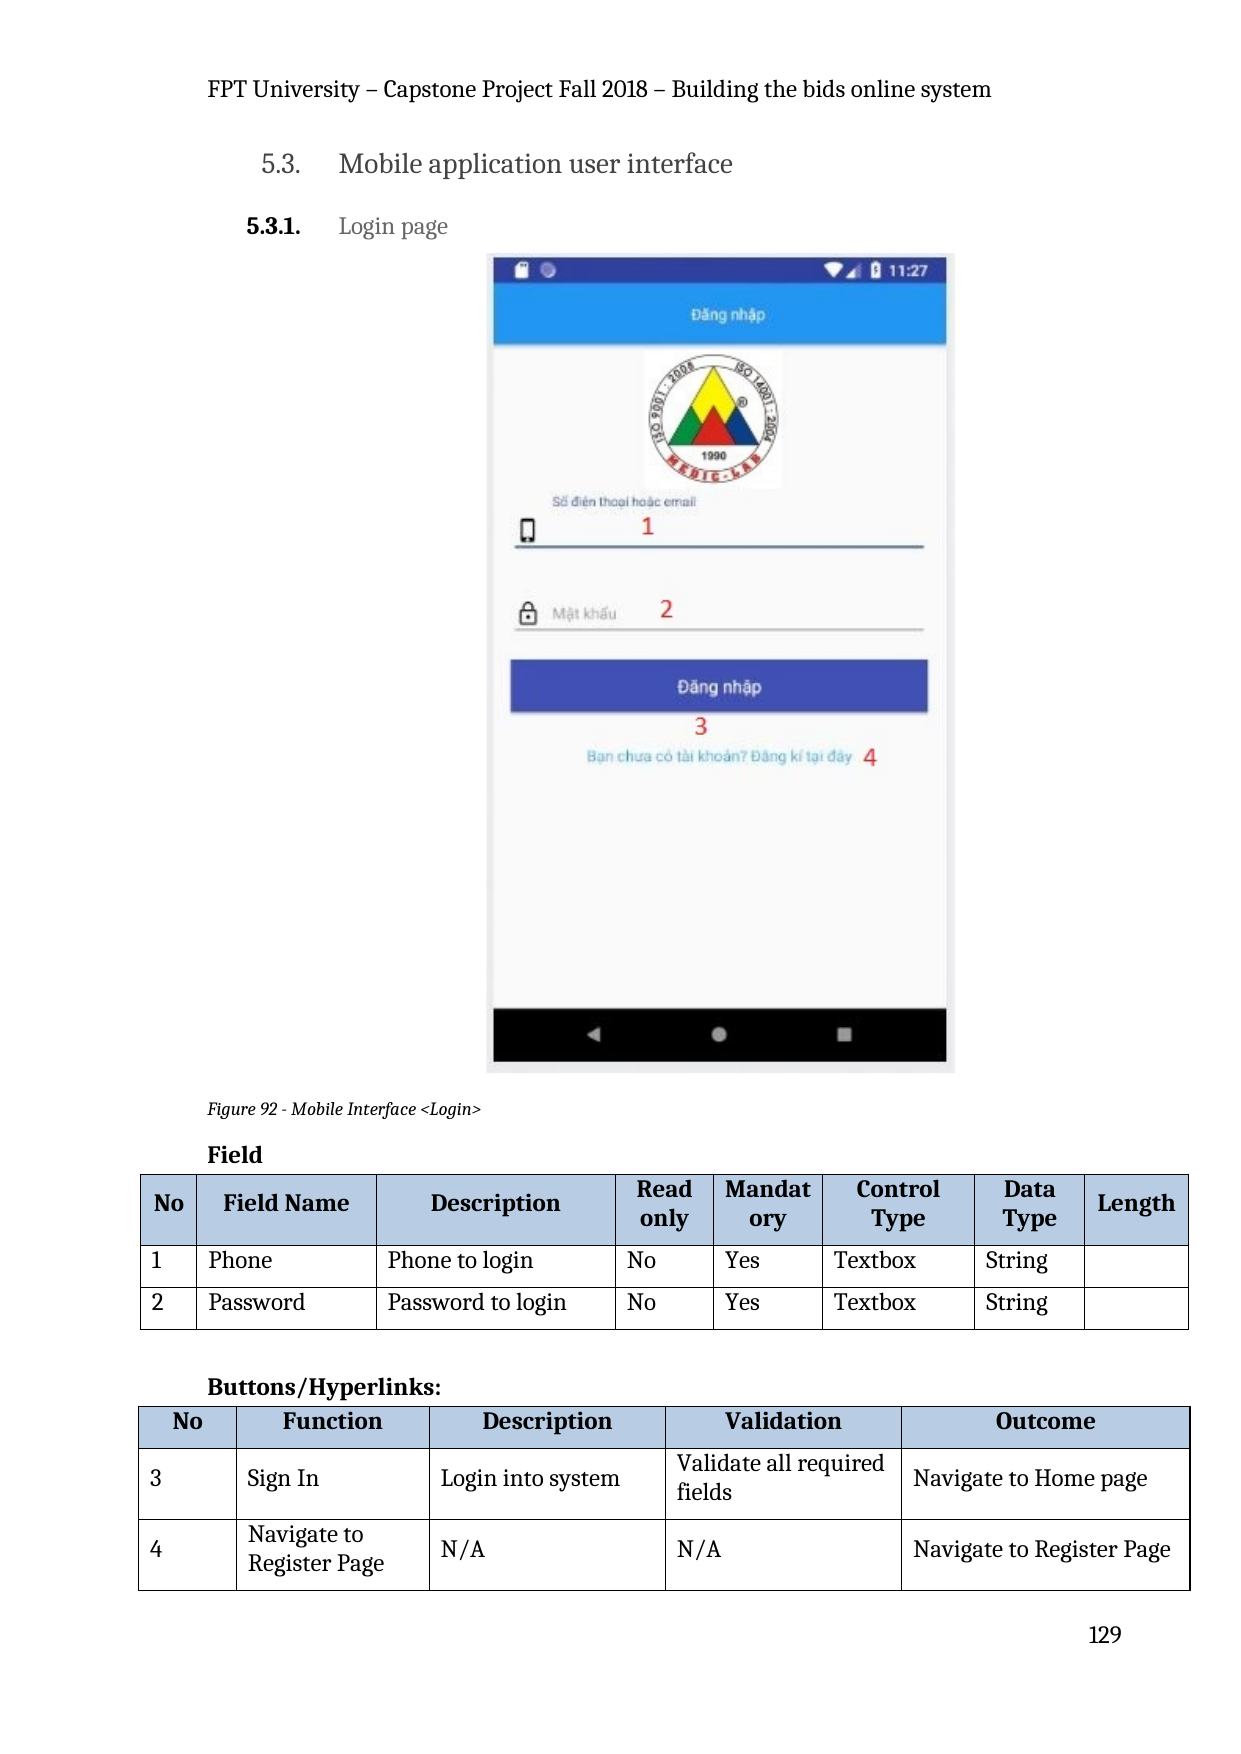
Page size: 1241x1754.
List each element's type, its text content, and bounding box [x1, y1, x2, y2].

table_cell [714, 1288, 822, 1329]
subtitle Mobile application user interface [301, 147, 1122, 181]
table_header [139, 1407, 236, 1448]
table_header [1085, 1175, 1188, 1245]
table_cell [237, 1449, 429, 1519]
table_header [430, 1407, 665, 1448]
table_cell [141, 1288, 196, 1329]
picture [486, 253, 955, 1073]
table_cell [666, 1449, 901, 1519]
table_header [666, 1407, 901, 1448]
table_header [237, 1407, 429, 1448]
text Field [207, 1141, 1122, 1169]
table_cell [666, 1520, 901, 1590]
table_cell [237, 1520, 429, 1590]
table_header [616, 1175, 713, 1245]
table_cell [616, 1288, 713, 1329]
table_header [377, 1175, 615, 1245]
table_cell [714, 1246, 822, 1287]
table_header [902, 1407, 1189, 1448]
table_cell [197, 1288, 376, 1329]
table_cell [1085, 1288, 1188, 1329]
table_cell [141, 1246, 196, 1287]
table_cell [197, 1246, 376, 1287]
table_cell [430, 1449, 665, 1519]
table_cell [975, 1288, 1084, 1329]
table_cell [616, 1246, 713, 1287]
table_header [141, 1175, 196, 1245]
text Buttons/Hyperlinks: [207, 1373, 1122, 1401]
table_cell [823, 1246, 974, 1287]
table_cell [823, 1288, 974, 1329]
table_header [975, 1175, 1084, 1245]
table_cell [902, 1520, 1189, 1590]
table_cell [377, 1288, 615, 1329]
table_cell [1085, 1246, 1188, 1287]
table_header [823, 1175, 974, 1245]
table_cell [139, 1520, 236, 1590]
subtitle Login page [301, 212, 1114, 241]
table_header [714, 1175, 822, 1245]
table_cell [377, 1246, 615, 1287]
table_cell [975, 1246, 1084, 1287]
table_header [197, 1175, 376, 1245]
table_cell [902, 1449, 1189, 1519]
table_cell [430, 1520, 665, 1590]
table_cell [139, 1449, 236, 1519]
